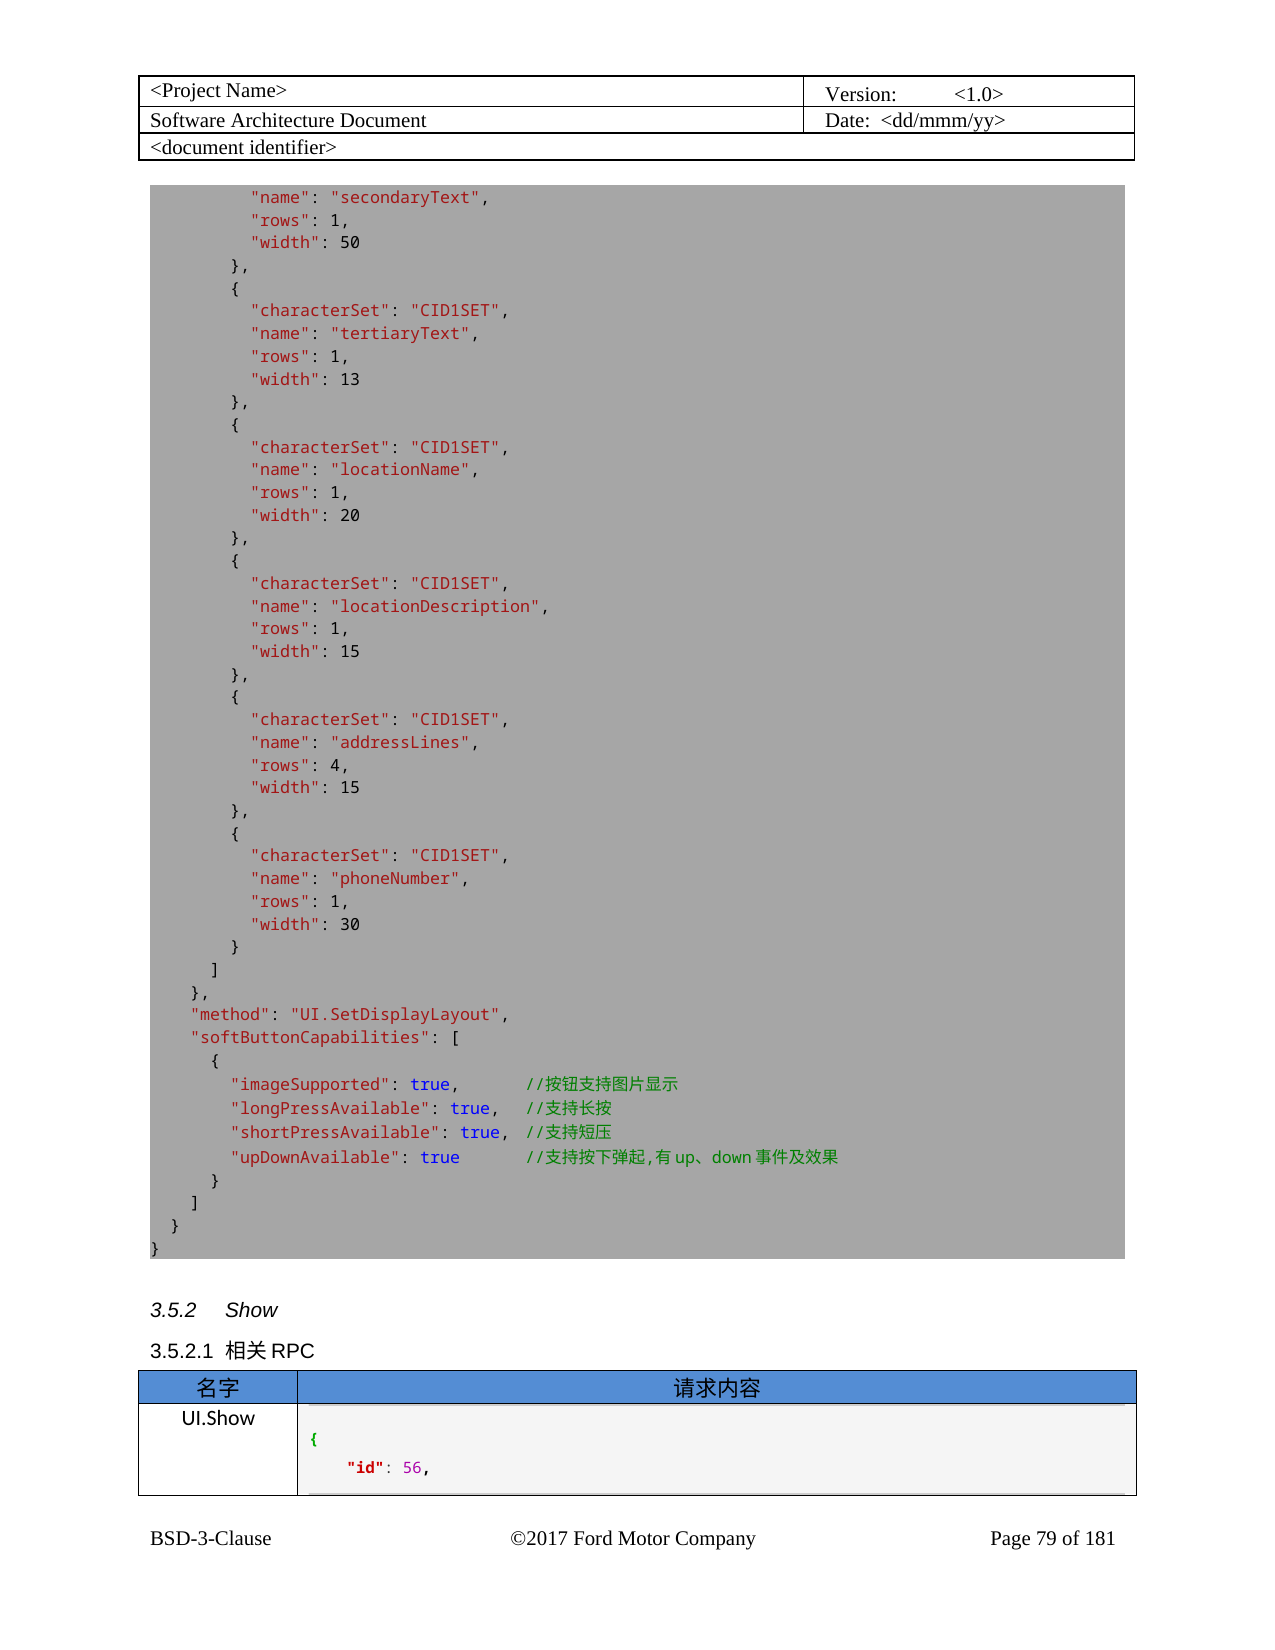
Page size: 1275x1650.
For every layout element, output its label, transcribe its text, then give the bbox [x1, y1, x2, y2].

text "upDownAvailable": true //支持按下弹起,有up、down事件及效果 [150, 1144, 1125, 1168]
text "characterSet": "CID1SET", [150, 844, 1125, 867]
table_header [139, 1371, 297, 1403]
text } [150, 1168, 1125, 1191]
text "rows": 1, [150, 208, 1125, 231]
text } [150, 1236, 1125, 1259]
text "characterSet": "CID1SET", [150, 708, 1125, 730]
subtitle Show [150, 1296, 1125, 1321]
text }, [150, 798, 1125, 821]
text ] [150, 957, 1125, 980]
text "name": "locationDescription", [150, 594, 1125, 617]
text "width": 20 [150, 503, 1125, 526]
subtitle 相关RPC [150, 1334, 1125, 1364]
text { [150, 1048, 1125, 1071]
text } [150, 935, 1125, 957]
text "name": "secondaryText", [150, 185, 1125, 208]
text "rows": 1, [150, 617, 1125, 639]
text "shortPressAvailable": true, //支持短压 [150, 1119, 1125, 1144]
text }, [150, 390, 1125, 412]
text "characterSet": "CID1SET", [150, 435, 1125, 458]
text { [150, 412, 1125, 435]
text "softButtonCapabilities": [ [150, 1026, 1125, 1048]
text { [150, 276, 1125, 299]
text { [150, 685, 1125, 708]
text "width": 15 [150, 776, 1125, 798]
text "characterSet": "CID1SET", [150, 299, 1125, 322]
text } [150, 1213, 1125, 1236]
text "width": 13 [150, 367, 1125, 390]
text { [150, 549, 1125, 571]
text }, [150, 980, 1125, 1003]
text "characterSet": "CID1SET", [150, 571, 1125, 594]
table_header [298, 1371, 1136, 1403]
text "name": "locationName", [150, 458, 1125, 481]
text ] [150, 1191, 1125, 1213]
text "name": "tertiaryText", [150, 322, 1125, 344]
text "width": 15 [150, 639, 1125, 662]
text "rows": 1, [150, 889, 1125, 912]
text "rows": 1, [150, 344, 1125, 367]
text { [150, 821, 1125, 844]
text "method": "UI.SetDisplayLayout", [150, 1003, 1125, 1026]
text "longPressAvailable": true, //支持长按 [150, 1095, 1125, 1119]
text "rows": 4, [150, 753, 1125, 776]
text }, [150, 253, 1125, 276]
text }, [150, 526, 1125, 549]
text "width": 50 [150, 231, 1125, 253]
text "name": "addressLines", [150, 730, 1125, 753]
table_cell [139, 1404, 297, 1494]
text }, [150, 662, 1125, 685]
text "imageSupported": true, //按钮支持图片显示 [150, 1071, 1125, 1095]
text "name": "phoneNumber", [150, 867, 1125, 889]
text "rows": 1, [150, 481, 1125, 503]
text "width": 30 [150, 912, 1125, 935]
